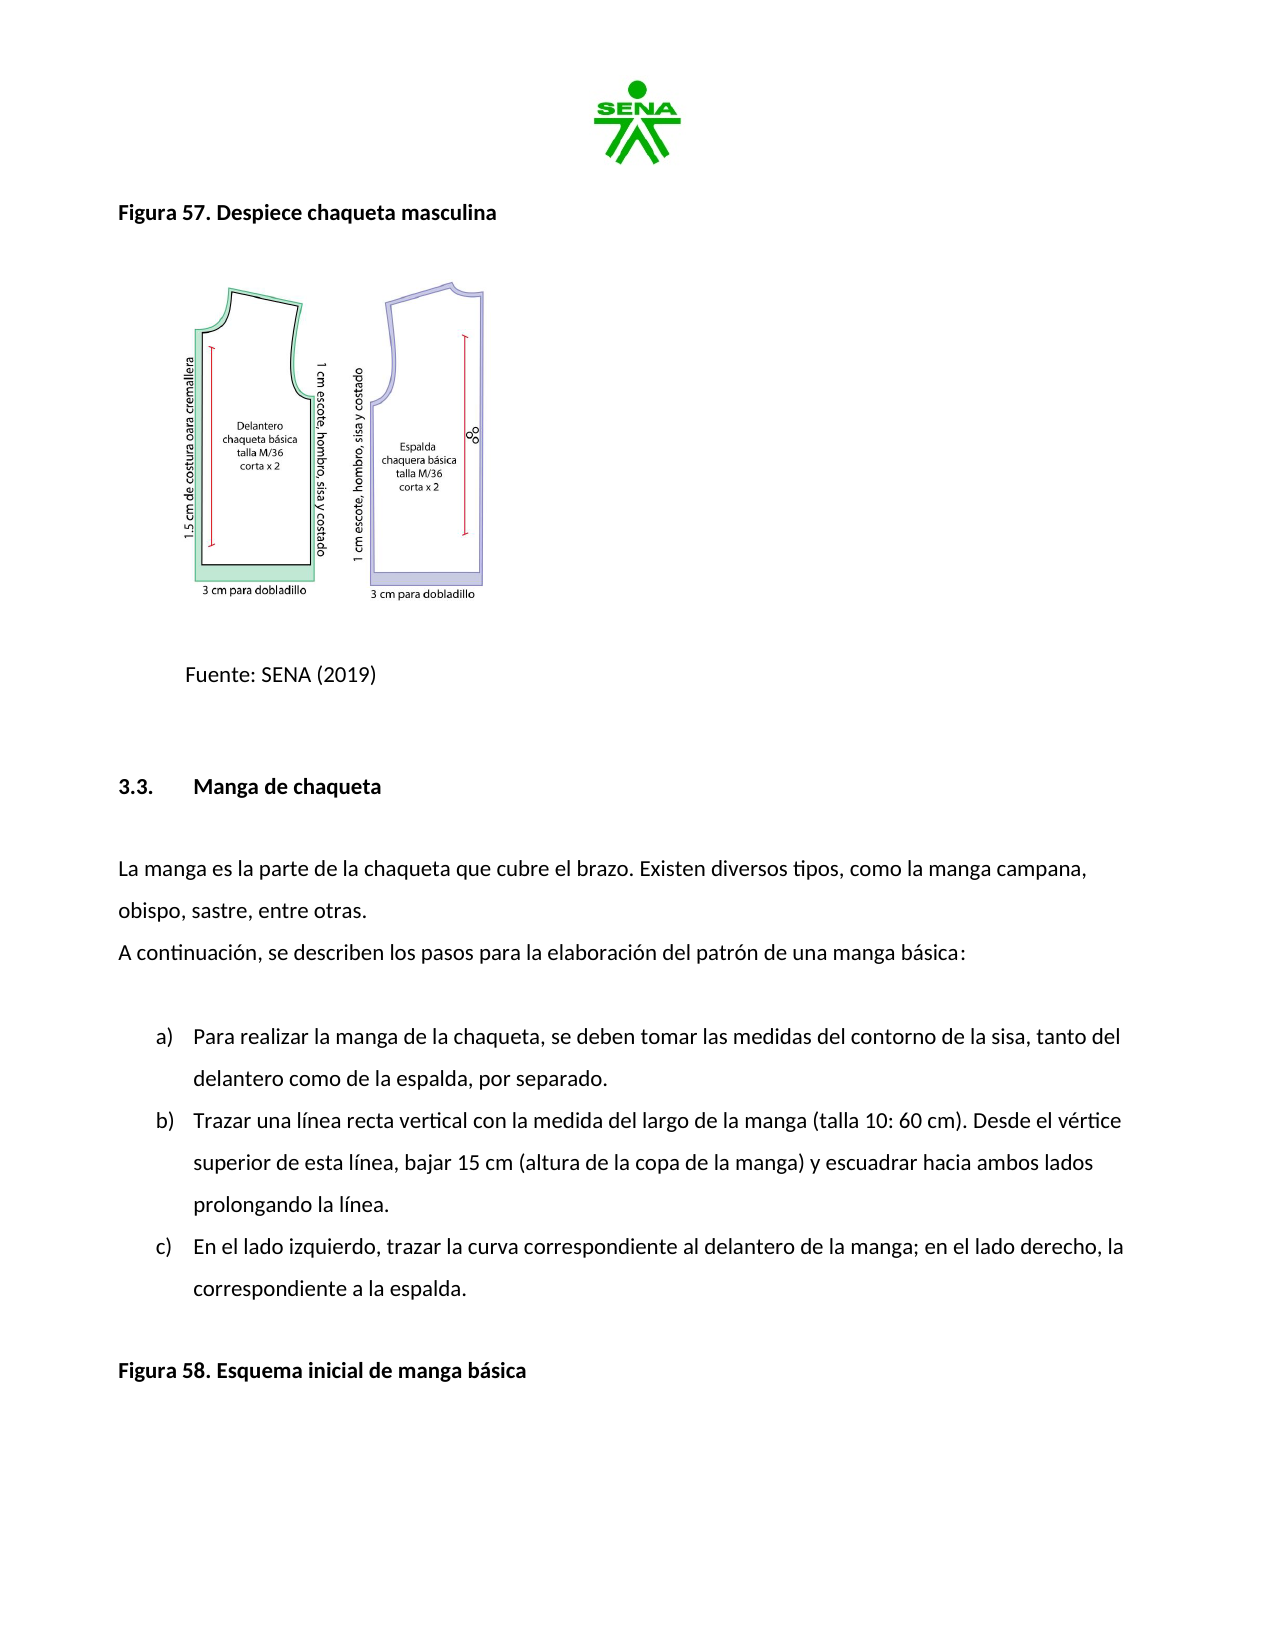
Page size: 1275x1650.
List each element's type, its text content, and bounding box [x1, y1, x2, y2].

list Manga de chaqueta [118, 772, 1157, 800]
text Figura 57. Despiece chaqueta masculina [118, 198, 1157, 226]
text Figura 58. Esquema inicial de manga básica [118, 1356, 1157, 1384]
list En el lado izquierdo, trazar la curva correspondiente al delantero de la manga; en el lado derecho, la correspondiente a la espalda. [156, 1232, 1157, 1302]
picture [588, 75, 687, 172]
text La manga es la parte de la chaqueta que cubre el brazo. Existen diversos tipos, como la manga campana, obispo, sastre, entre otras. [118, 814, 1157, 924]
text A continuación, se describen los pasos para la elaboración del patrón de una manga básica: [118, 938, 1157, 967]
list Trazar una línea recta vertical con la medida del largo de la manga (talla 10: 60 cm). Desde el vértice superior de esta línea, bajar 15 cm (altura de la copa de la manga) y escuadrar hacia ambos lados prolongando la línea. [156, 1106, 1157, 1218]
text Fuente: SENA (2019) [118, 240, 1157, 688]
list Para realizar la manga de la chaqueta, se deben tomar las medidas del contorno de la sisa, tanto del delantero como de la espalda, por separado. [156, 1022, 1157, 1092]
